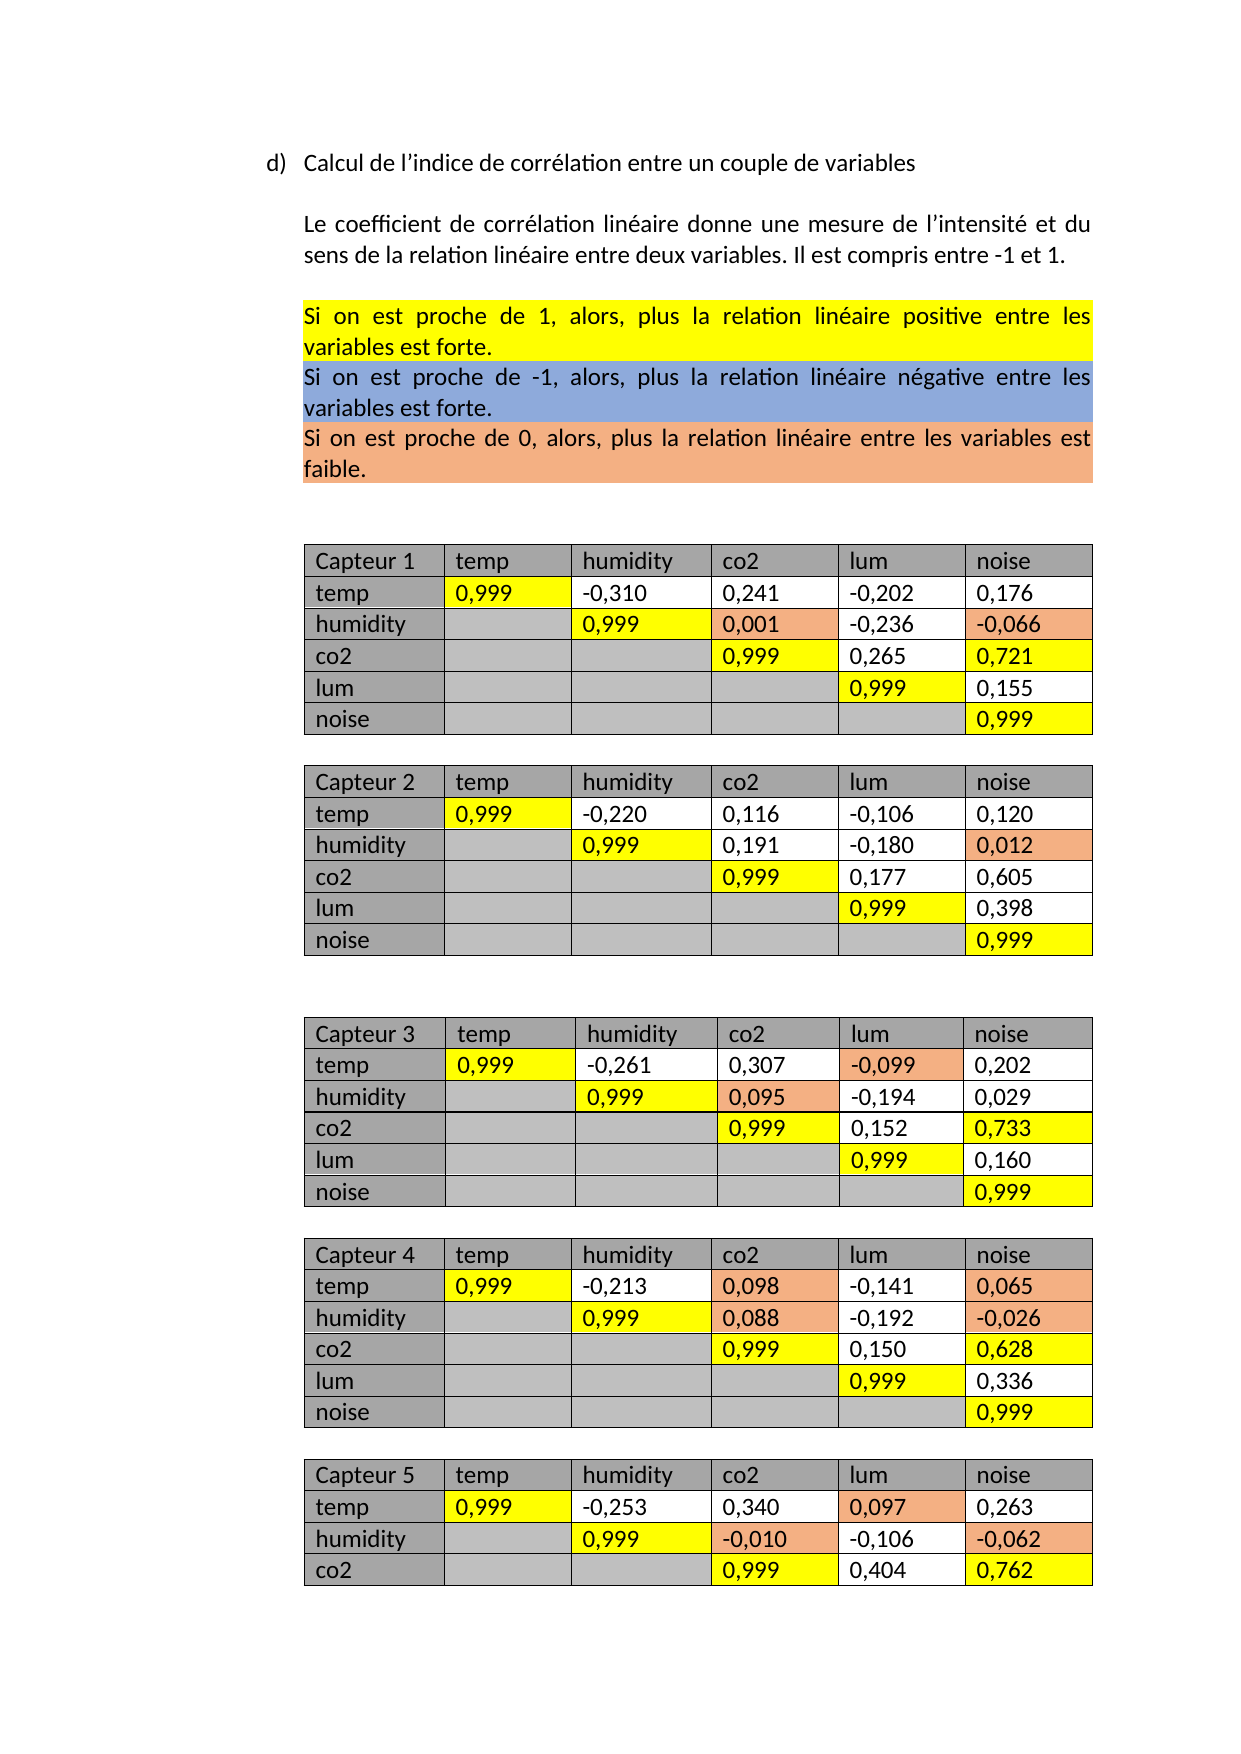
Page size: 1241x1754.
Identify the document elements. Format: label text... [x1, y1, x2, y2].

table_cell [712, 672, 838, 702]
table_cell 0,999 [840, 1144, 963, 1174]
table_cell temp [305, 1491, 444, 1522]
table_header humidity [572, 1460, 711, 1490]
table_header humidity [572, 545, 711, 576]
table_cell 0,999 [964, 1176, 1092, 1206]
table_cell 0,999 [712, 1554, 838, 1585]
table_cell -0,236 [839, 609, 965, 639]
table_cell lum [305, 1365, 444, 1396]
table_cell [445, 893, 571, 923]
table_cell temp [305, 1049, 445, 1080]
table_cell 0,177 [839, 861, 965, 892]
table_cell 0,721 [966, 640, 1092, 671]
table_header noise [966, 766, 1092, 797]
table_cell -0,253 [572, 1491, 711, 1522]
table_header humidity [572, 1239, 711, 1269]
table_cell [445, 1302, 571, 1332]
table_header noise [966, 545, 1092, 576]
table_cell -0,010 [712, 1523, 838, 1553]
table_cell 0,263 [966, 1491, 1092, 1522]
table_cell [576, 1176, 717, 1206]
table_cell [712, 1397, 838, 1427]
table_header co2 [712, 1460, 838, 1490]
table_cell 0,999 [839, 1365, 965, 1396]
table_cell 0,098 [712, 1270, 838, 1301]
table_cell -0,026 [966, 1302, 1092, 1332]
table_cell 0,398 [966, 893, 1092, 923]
table_cell lum [305, 893, 444, 923]
table_cell [839, 1397, 965, 1427]
table_cell humidity [305, 1302, 444, 1332]
table_cell 0,176 [966, 577, 1092, 607]
table_header Capteur 2 [305, 766, 444, 797]
table_cell 0,340 [712, 1491, 838, 1522]
table_header co2 [718, 1018, 839, 1048]
table_cell 0,097 [839, 1491, 965, 1522]
table_cell humidity [305, 609, 444, 639]
table_cell 0,628 [966, 1334, 1092, 1364]
table_header lum [839, 766, 965, 797]
table_header co2 [712, 1239, 838, 1269]
table_header Capteur 3 [305, 1018, 445, 1048]
table_cell [839, 924, 965, 955]
table_header temp [445, 545, 571, 576]
table_header co2 [712, 766, 838, 797]
table_cell 0,999 [966, 924, 1092, 955]
table_cell [446, 1113, 575, 1143]
table_cell co2 [305, 1554, 444, 1585]
table_cell 0,999 [839, 893, 965, 923]
list Le coefficient de corrélation linéaire donne une mesure de l’intensité et du sens de la relation linéaire entre deux variables. Il est compris entre -1 et 1. [303, 209, 1093, 270]
table_cell [445, 1554, 571, 1585]
table_cell 0,999 [966, 1397, 1092, 1427]
table_header temp [445, 766, 571, 797]
table_cell [445, 861, 571, 892]
table_header temp [445, 1460, 571, 1490]
table_cell [572, 672, 711, 702]
table_cell 0,095 [718, 1081, 839, 1111]
table_cell humidity [305, 1523, 444, 1553]
table_cell [445, 672, 571, 702]
table_cell 0,202 [964, 1049, 1092, 1080]
table_cell [572, 924, 711, 955]
table_cell [572, 703, 711, 734]
table_cell 0,336 [966, 1365, 1092, 1396]
table_cell [446, 1176, 575, 1206]
table_cell 0,999 [445, 798, 571, 828]
table_cell [445, 1523, 571, 1553]
table_header lum [840, 1018, 963, 1048]
table_cell 0,733 [964, 1113, 1092, 1143]
table_header Capteur 1 [305, 545, 444, 576]
table_cell 0,160 [964, 1144, 1092, 1174]
table_cell 0,999 [445, 577, 571, 607]
table_cell [445, 924, 571, 955]
table_cell [445, 703, 571, 734]
table_cell 0,065 [966, 1270, 1092, 1301]
table_cell [572, 1334, 711, 1364]
table_cell 0,265 [839, 640, 965, 671]
table_cell 0,999 [712, 861, 838, 892]
table_cell 0,012 [966, 830, 1092, 860]
table_header humidity [576, 1018, 717, 1048]
table_cell 0,150 [839, 1334, 965, 1364]
table_cell [445, 1397, 571, 1427]
table_header co2 [712, 545, 838, 576]
table_cell 0,999 [966, 703, 1092, 734]
table_cell [446, 1081, 575, 1111]
table_cell [712, 1365, 838, 1396]
table_cell lum [305, 1144, 445, 1174]
table_cell -0,261 [576, 1049, 717, 1080]
table_cell -0,062 [966, 1523, 1092, 1553]
table_cell [718, 1176, 839, 1206]
table_cell -0,220 [572, 798, 711, 828]
table_cell 0,999 [712, 1334, 838, 1364]
table_cell [445, 1365, 571, 1396]
table_cell [572, 893, 711, 923]
table_cell -0,106 [839, 1523, 965, 1553]
table_cell [839, 703, 965, 734]
table_cell co2 [305, 1334, 444, 1364]
table_cell [445, 830, 571, 860]
table_cell noise [305, 1397, 444, 1427]
table_cell [572, 640, 711, 671]
table_cell 0,999 [446, 1049, 575, 1080]
table_cell 0,999 [572, 830, 711, 860]
table_cell 0,999 [572, 1523, 711, 1553]
table_cell [572, 1397, 711, 1427]
table_cell 0,191 [712, 830, 838, 860]
table_header noise [966, 1460, 1092, 1490]
table_header lum [839, 1460, 965, 1490]
table_cell -0,106 [839, 798, 965, 828]
table_cell [576, 1113, 717, 1143]
table_cell noise [305, 924, 444, 955]
table_header Capteur 4 [305, 1239, 444, 1269]
table_cell temp [305, 577, 444, 607]
table_cell [572, 1554, 711, 1585]
table_cell 0,999 [576, 1081, 717, 1111]
table_cell 0,001 [712, 609, 838, 639]
table_cell 0,088 [712, 1302, 838, 1332]
table_cell noise [305, 1176, 445, 1206]
table_cell noise [305, 703, 444, 734]
list Calcul de l’indice de corrélation entre un couple de variables [266, 148, 1093, 178]
table_header Capteur 5 [305, 1460, 444, 1490]
table_cell co2 [305, 640, 444, 671]
list Si on est proche de 1, alors, plus la relation linéaire positive entre les variables est forte. [303, 300, 1093, 361]
table_cell -0,141 [839, 1270, 965, 1301]
table_cell -0,202 [839, 577, 965, 607]
table_header humidity [572, 766, 711, 797]
table_cell co2 [305, 1113, 445, 1143]
table_cell 0,116 [712, 798, 838, 828]
table_cell [446, 1144, 575, 1174]
table_cell 0,762 [966, 1554, 1092, 1585]
table_header lum [839, 1239, 965, 1269]
table_cell [576, 1144, 717, 1174]
table_cell 0,120 [966, 798, 1092, 828]
table_cell 0,605 [966, 861, 1092, 892]
table_cell -0,192 [839, 1302, 965, 1332]
table_cell -0,180 [839, 830, 965, 860]
table_cell 0,999 [445, 1270, 571, 1301]
table_cell 0,307 [718, 1049, 839, 1080]
table_cell temp [305, 1270, 444, 1301]
table_cell [718, 1144, 839, 1174]
table_cell [445, 609, 571, 639]
table_cell -0,213 [572, 1270, 711, 1301]
table_cell humidity [305, 830, 444, 860]
table_cell -0,066 [966, 609, 1092, 639]
table_cell 0,404 [839, 1554, 965, 1585]
table_cell 0,155 [966, 672, 1092, 702]
table_cell 0,999 [839, 672, 965, 702]
table_header temp [445, 1239, 571, 1269]
table_cell [445, 640, 571, 671]
table_cell -0,099 [840, 1049, 963, 1080]
table_cell temp [305, 798, 444, 828]
table_cell 0,999 [718, 1113, 839, 1143]
table_cell [445, 1334, 571, 1364]
table_cell [712, 703, 838, 734]
table_cell 0,999 [572, 1302, 711, 1332]
table_cell 0,999 [445, 1491, 571, 1522]
table_header temp [446, 1018, 575, 1048]
list Si on est proche de 0, alors, plus la relation linéaire entre les variables est faible. [303, 422, 1093, 483]
table_cell -0,194 [840, 1081, 963, 1111]
table_cell -0,310 [572, 577, 711, 607]
table_cell humidity [305, 1081, 445, 1111]
table_cell 0,999 [712, 640, 838, 671]
table_cell 0,029 [964, 1081, 1092, 1111]
table_cell [572, 861, 711, 892]
table_cell [712, 924, 838, 955]
table_header noise [964, 1018, 1092, 1048]
table_cell lum [305, 672, 444, 702]
table_cell 0,999 [572, 609, 711, 639]
list Si on est proche de -1, alors, plus la relation linéaire négative entre les variables est forte. [303, 361, 1093, 422]
table_cell [840, 1176, 963, 1206]
table_cell 0,241 [712, 577, 838, 607]
table_cell 0,152 [840, 1113, 963, 1143]
table_cell co2 [305, 861, 444, 892]
table_header lum [839, 545, 965, 576]
table_header noise [966, 1239, 1092, 1269]
table_cell [712, 893, 838, 923]
table_cell [572, 1365, 711, 1396]
